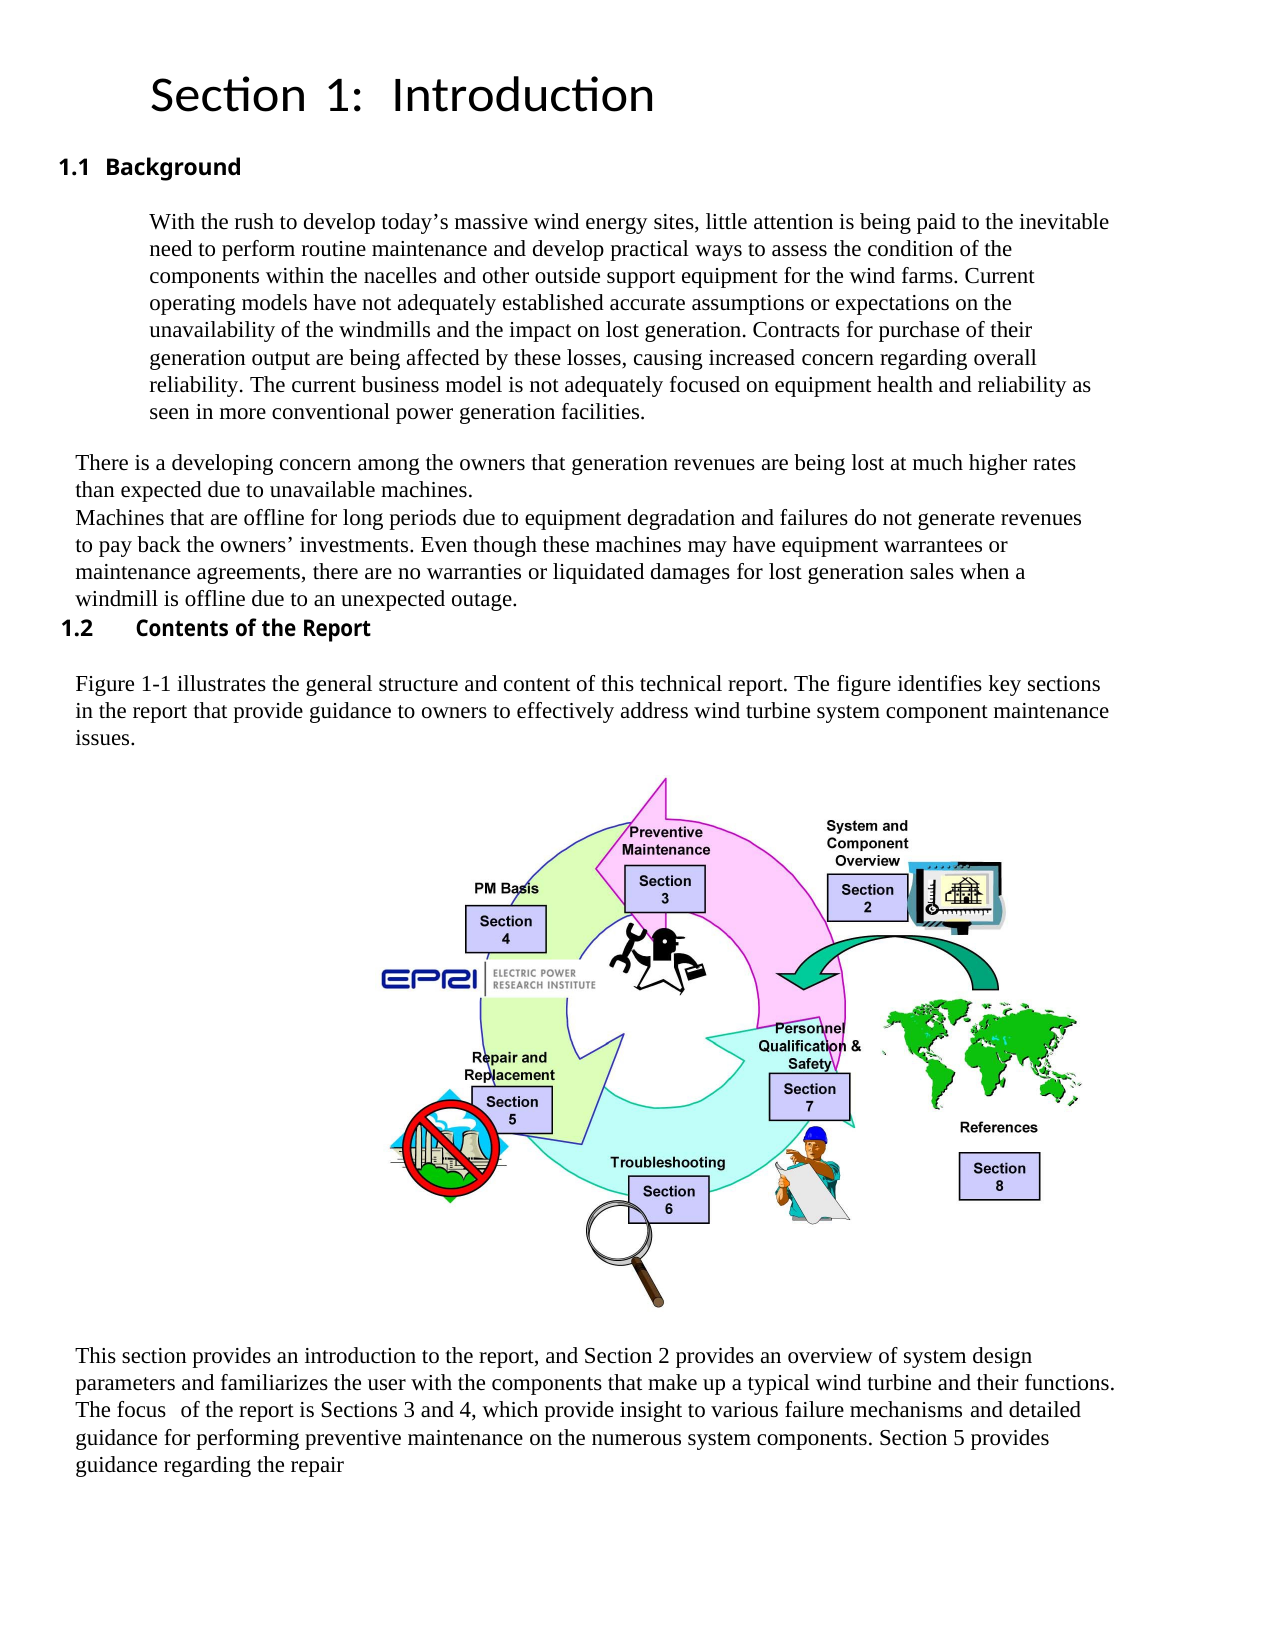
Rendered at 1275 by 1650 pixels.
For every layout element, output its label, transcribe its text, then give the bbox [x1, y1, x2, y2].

picture [375, 775, 1083, 1312]
text With the rush to develop today’s massive wind energy sites, little attention is being paid to the inevitable need to perform routine maintenance and develop practical ways to assess the condition of the components within the nacelles and other outside support equipment for the wind farms. Current operating models have not adequately established accurate assumptions or expectations on the unavailability of the windmills and the impact on lost generation. Contracts for purchase of their generation output are being affected by these losses, causing increased concern regarding overall reliability. The current business model is not adequately focused on equipment health and reliability as seen in more conventional power generation facilities. [149, 208, 1125, 424]
text This section provides an introduction to the report, and Section 2 provides an overview of system design parameters and familiarizes the user with the components that make up a typical wind turbine and their functions. The focus of the report is Sections 3 and 4, which provide insight to various failure mechanisms and detailed guidance for performing preventive maintenance on the numerous system components. Section 5 provides guidance regarding the repair [75, 1342, 1123, 1477]
text Figure 1-1 illustrates the general structure and content of this technical report. The figure identifies key sections in the report that provide guidance to owners to effectively address wind turbine system component maintenance issues. [75, 669, 1124, 750]
text There is a developing concern among the owners that generation revenues are being lost at much higher rates than expected due to unavailable machines. [75, 449, 1098, 503]
subtitle Section 1: Introduction [150, 62, 1173, 123]
subtitle Background [58, 151, 1173, 182]
text Machines that are offline for long periods due to equipment degradation and failures do not generate revenues to pay back the owners’ investments. Even though these machines may have equipment warrantees or maintenance agreements, there are no warranties or liquidated damages for lost generation sales when a windmill is offline due to an unexpected outage. [75, 503, 1098, 611]
subtitle Contents of the Report [60, 612, 1173, 643]
